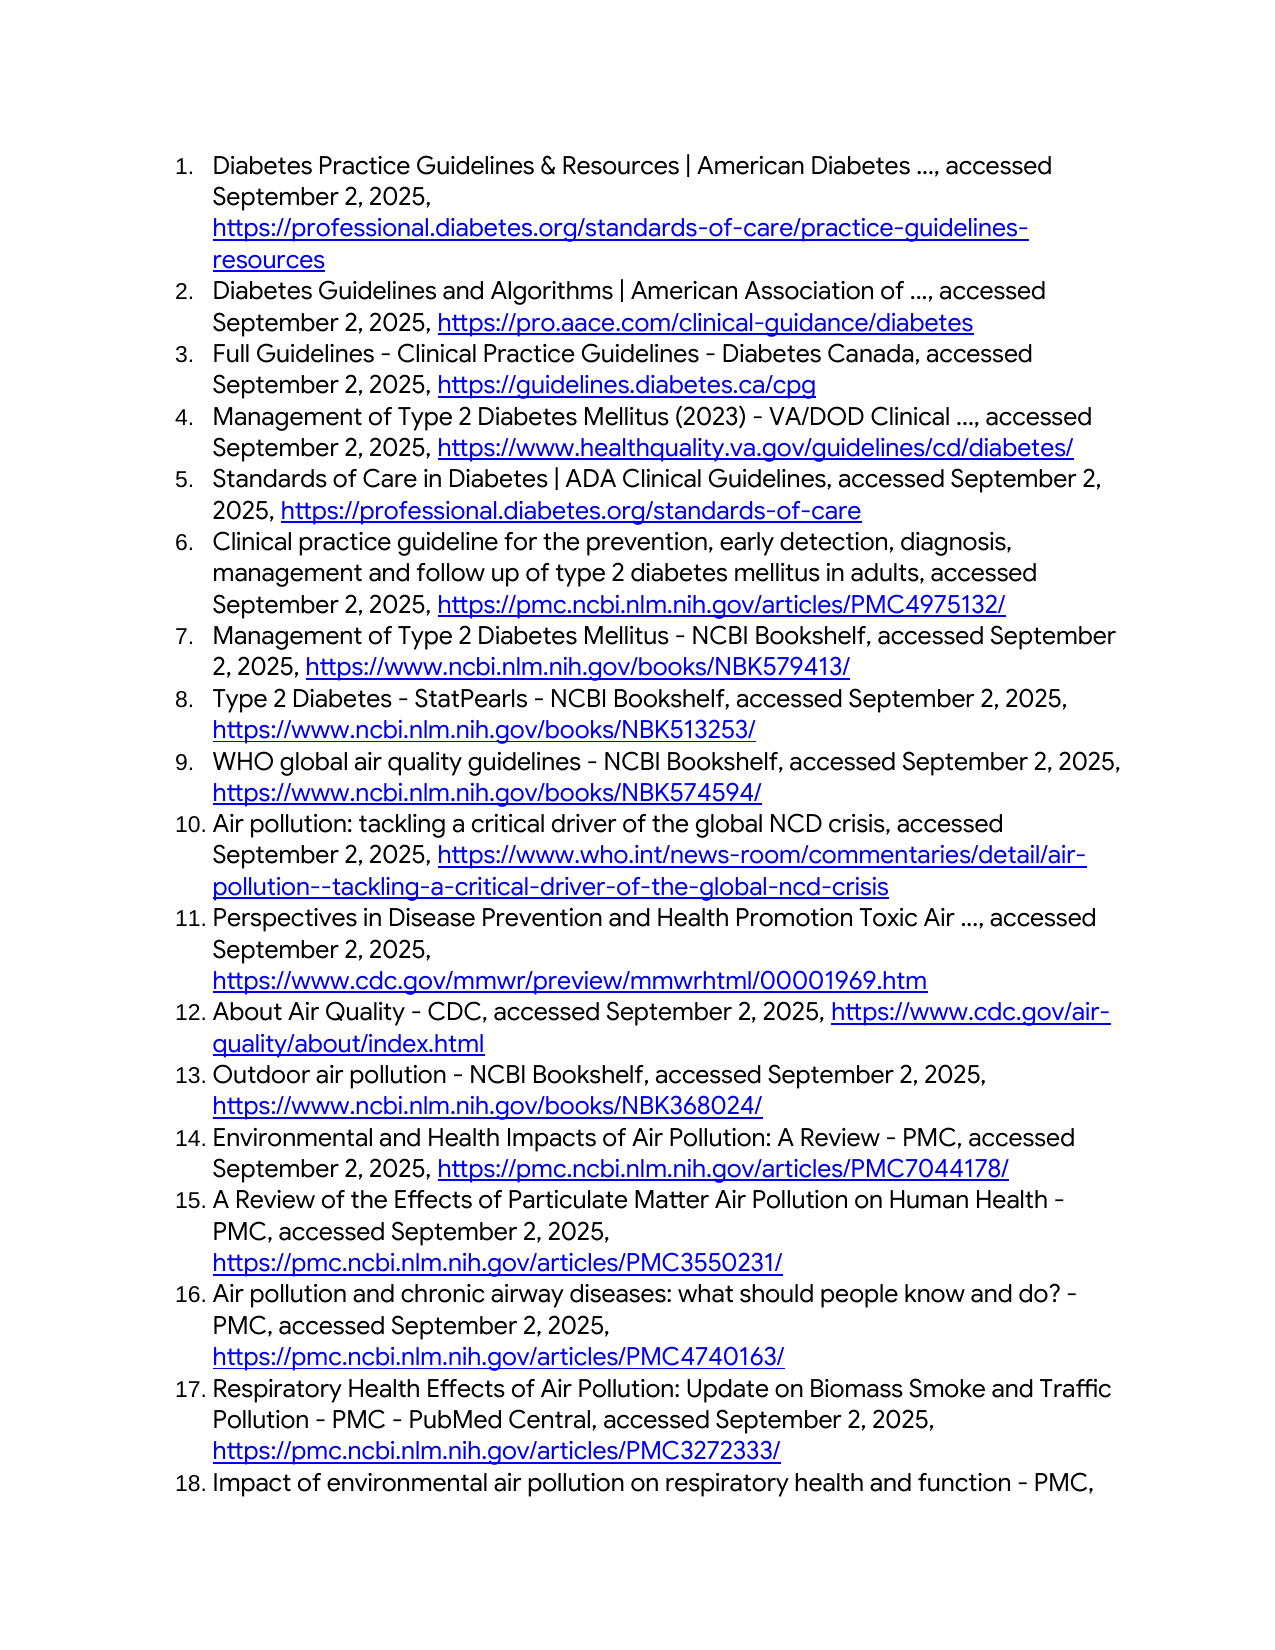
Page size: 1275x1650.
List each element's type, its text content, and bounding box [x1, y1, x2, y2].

list Air pollution and chronic airway diseases: what should people know and do? - PMC, accessed September 2, 2025, https://pmc.ncbi.nlm.nih.gov/articles/PMC4740163/ [175, 1279, 1125, 1373]
list WHO global air quality guidelines - NCBI Bookshelf, accessed September 2, 2025, https://www.ncbi.nlm.nih.gov/books/NBK574594/ [175, 746, 1125, 808]
list Management of Type 2 Diabetes Mellitus - NCBI Bookshelf, accessed September 2, 2025, https://www.ncbi.nlm.nih.gov/books/NBK579413/ [175, 620, 1125, 683]
list About Air Quality - CDC, accessed September 2, 2025, https://www.cdc.gov/air-quality/about/index.html [175, 997, 1125, 1059]
list Perspectives in Disease Prevention and Health Promotion Toxic Air ..., accessed September 2, 2025, https://www.cdc.gov/mmwr/preview/mmwrhtml/00001969.htm [175, 902, 1125, 997]
list A Review of the Effects of Particulate Matter Air Pollution on Human Health - PMC, accessed September 2, 2025, https://pmc.ncbi.nlm.nih.gov/articles/PMC3550231/ [175, 1185, 1125, 1279]
list Environmental and Health Impacts of Air Pollution: A Review - PMC, accessed September 2, 2025, https://pmc.ncbi.nlm.nih.gov/articles/PMC7044178/ [175, 1122, 1125, 1185]
list Clinical practice guideline for the prevention, early detection, diagnosis, management and follow up of type 2 diabetes mellitus in adults, accessed September 2, 2025, https://pmc.ncbi.nlm.nih.gov/articles/PMC4975132/ [175, 526, 1125, 620]
list Type 2 Diabetes - StatPearls - NCBI Bookshelf, accessed September 2, 2025, https://www.ncbi.nlm.nih.gov/books/NBK513253/ [175, 683, 1125, 746]
list Air pollution: tackling a critical driver of the global NCD crisis, accessed September 2, 2025, https://www.who.int/news-room/commentaries/detail/air-pollution--tackling-a-critical-driver-of-the-global-ncd-crisis [175, 808, 1125, 902]
list Full Guidelines - Clinical Practice Guidelines - Diabetes Canada, accessed September 2, 2025, https://guidelines.diabetes.ca/cpg [175, 338, 1125, 401]
list Respiratory Health Effects of Air Pollution: Update on Biomass Smoke and Traffic Pollution - PMC - PubMed Central, accessed September 2, 2025, https://pmc.ncbi.nlm.nih.gov/articles/PMC3272333/ [175, 1373, 1125, 1467]
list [175, 1467, 1125, 1498]
list Outdoor air pollution - NCBI Bookshelf, accessed September 2, 2025, https://www.ncbi.nlm.nih.gov/books/NBK368024/ [175, 1059, 1125, 1122]
list Diabetes Practice Guidelines & Resources | American Diabetes ..., accessed September 2, 2025, https://professional.diabetes.org/standards-of-care/practice-guidelines-resources [175, 150, 1125, 275]
list Management of Type 2 Diabetes Mellitus (2023) - VA/DOD Clinical ..., accessed September 2, 2025, https://www.healthquality.va.gov/guidelines/cd/diabetes/ [175, 401, 1125, 463]
list Diabetes Guidelines and Algorithms | American Association of ..., accessed September 2, 2025, https://pro.aace.com/clinical-guidance/diabetes [175, 275, 1125, 338]
list Standards of Care in Diabetes | ADA Clinical Guidelines, accessed September 2, 2025, https://professional.diabetes.org/standards-of-care [175, 463, 1125, 526]
